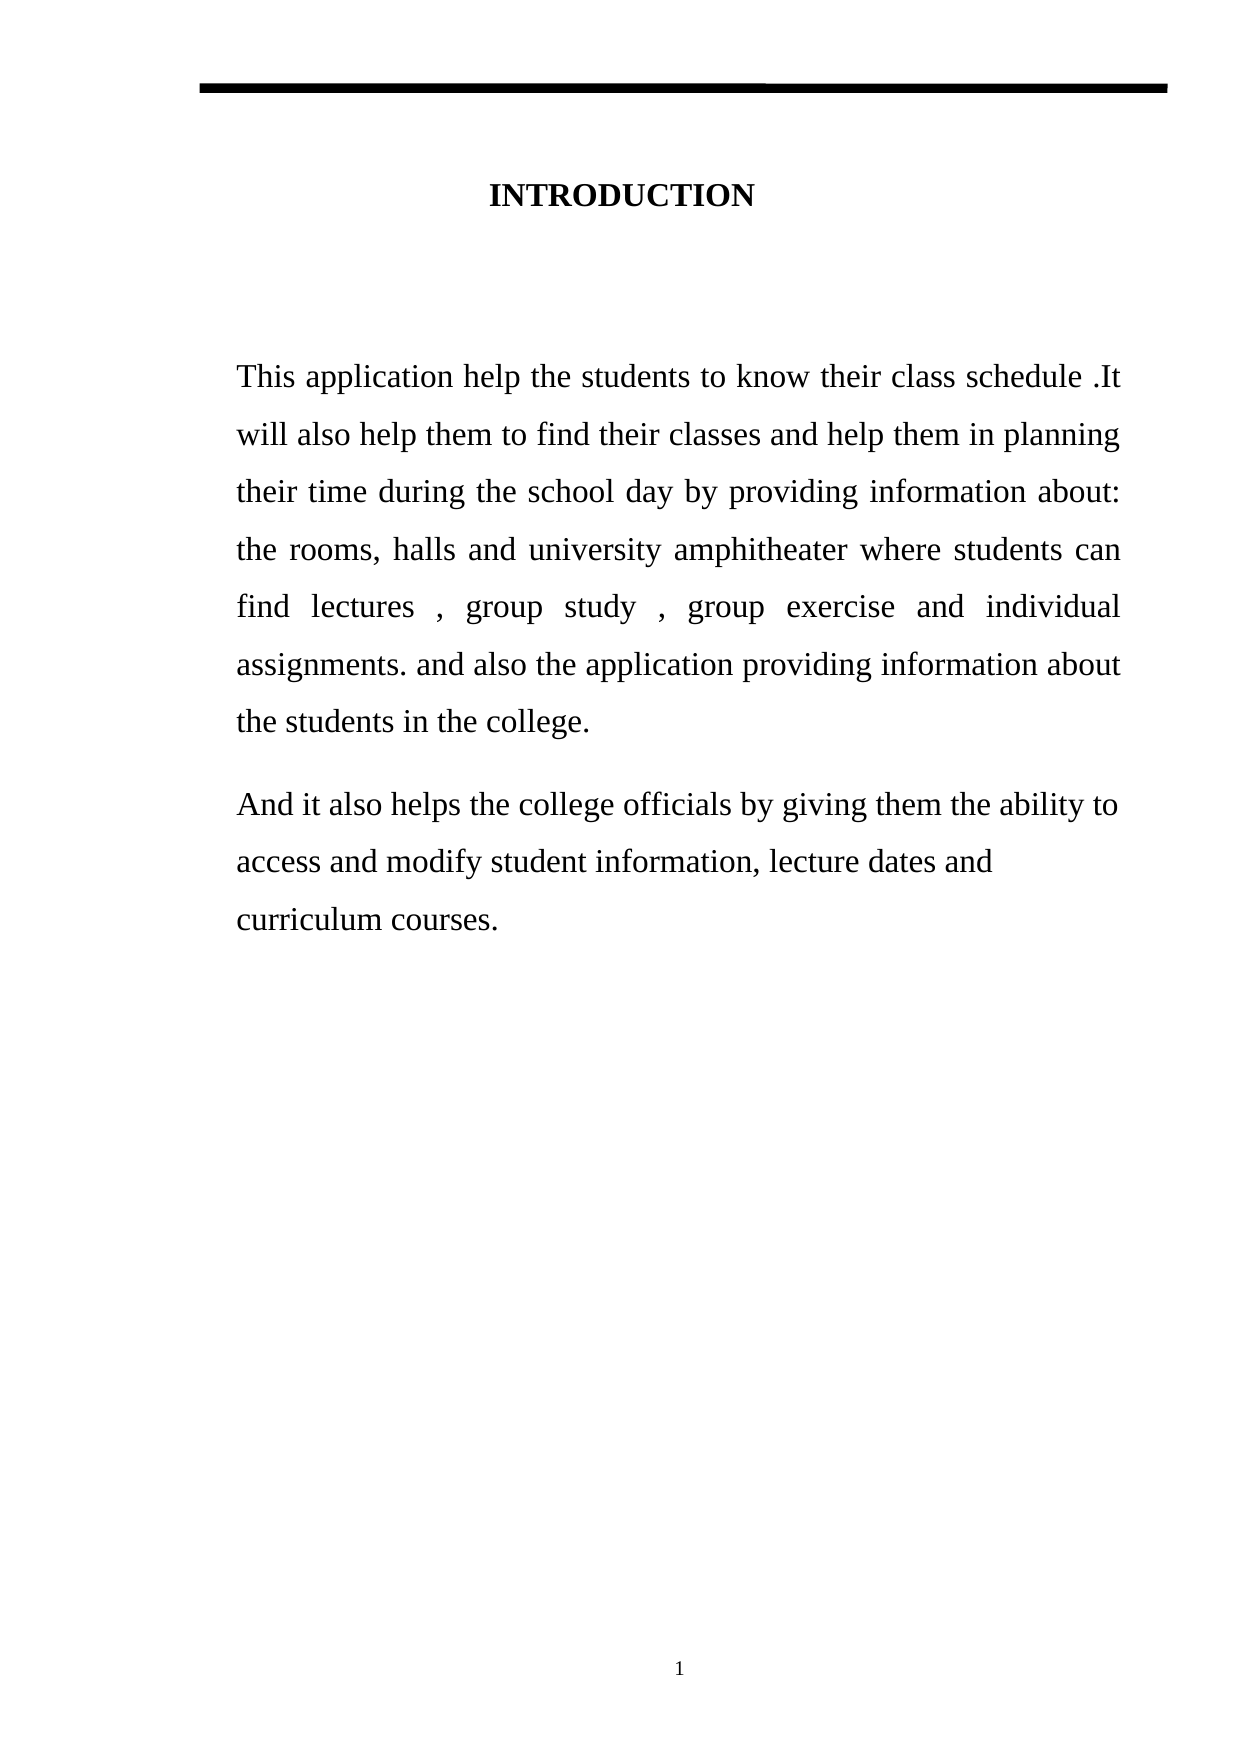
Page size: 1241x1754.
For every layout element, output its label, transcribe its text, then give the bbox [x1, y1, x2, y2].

subtitle Introduction [272, 175, 972, 213]
text This application help the students to know their class schedule .It will also help them to find their classes and help them in planning their time during the school day by providing information about: the rooms, halls and university amphitheater where students can find lectures , group study , group exercise and individual assignments. and also the application providing information about the students in the college. [236, 356, 1122, 740]
text And it also helps the college officials by giving them the ability to access and modify student information, lecture dates and curriculum courses. [236, 784, 1122, 937]
